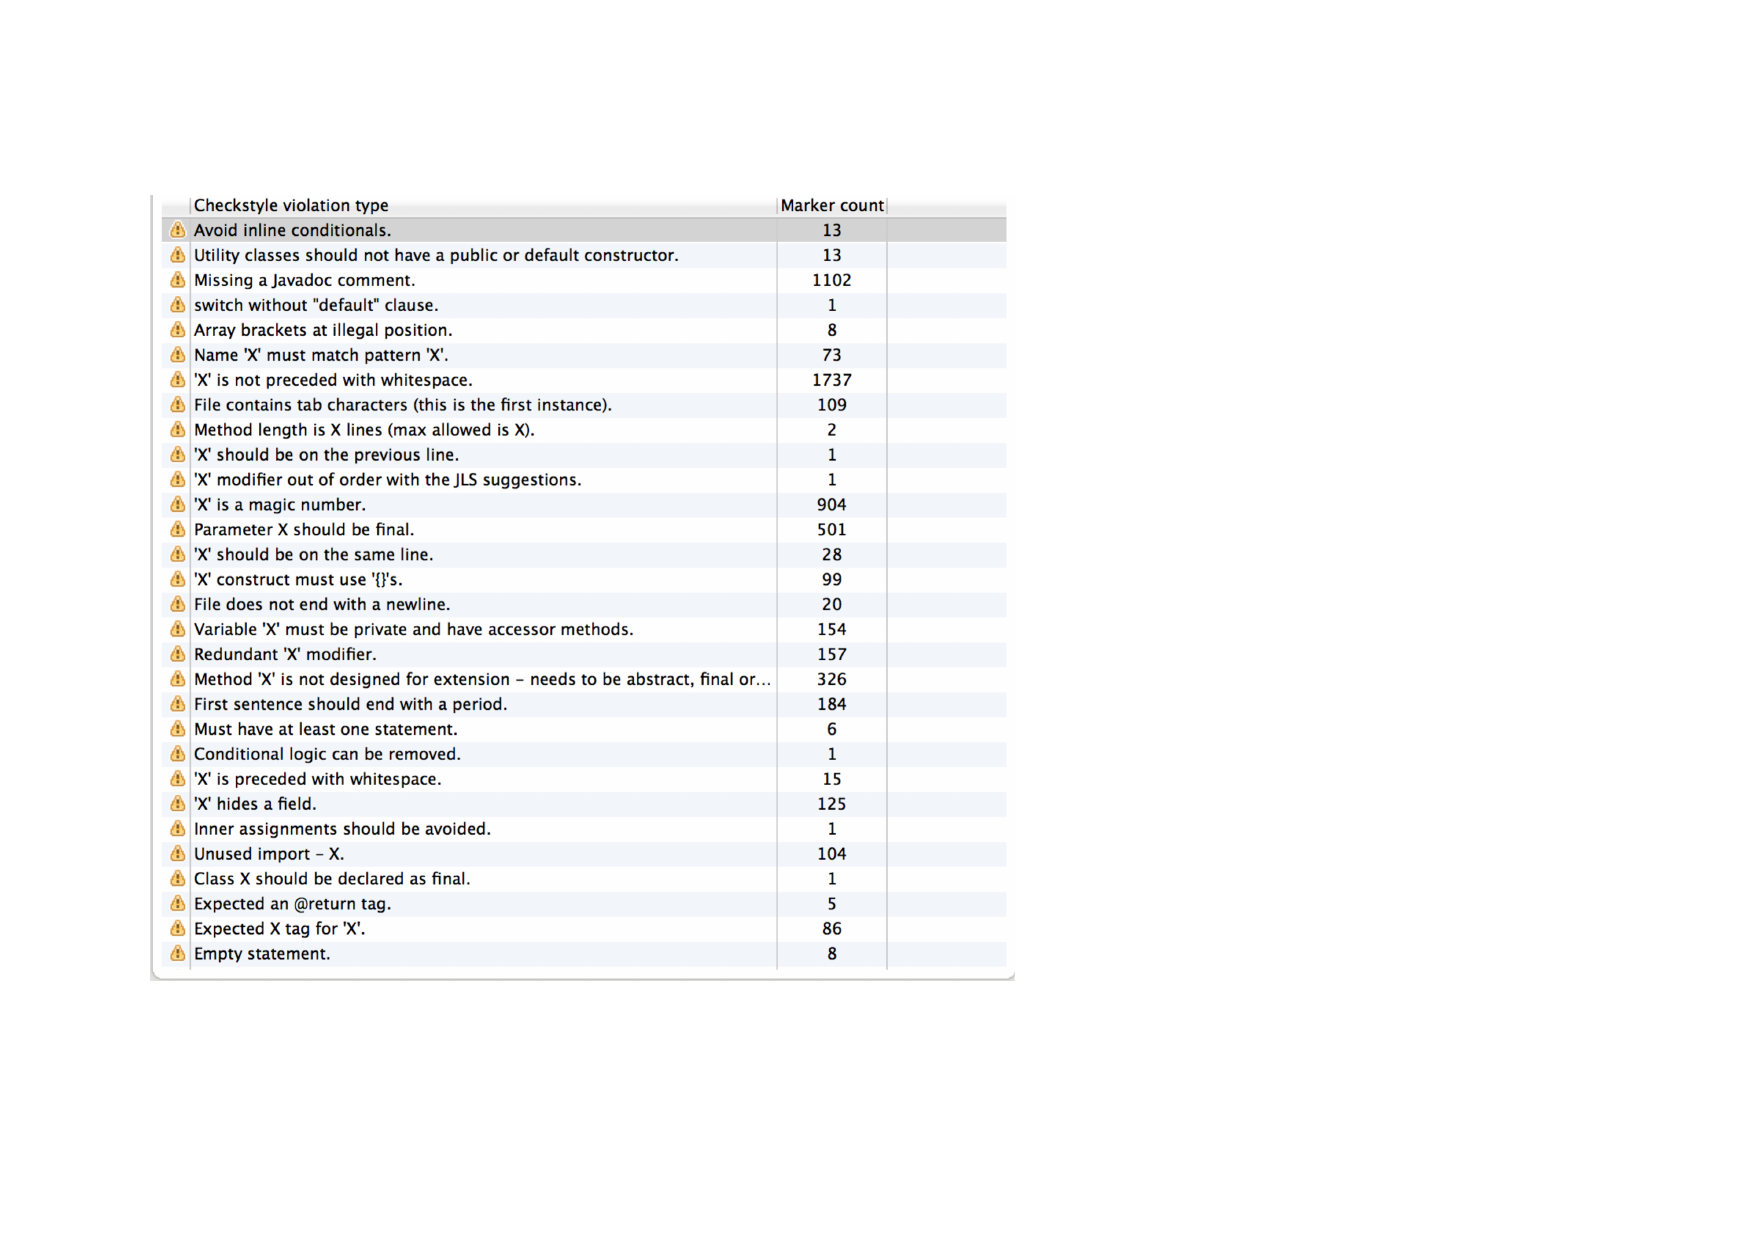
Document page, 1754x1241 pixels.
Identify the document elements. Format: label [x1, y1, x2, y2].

picture [150, 195, 1015, 981]
